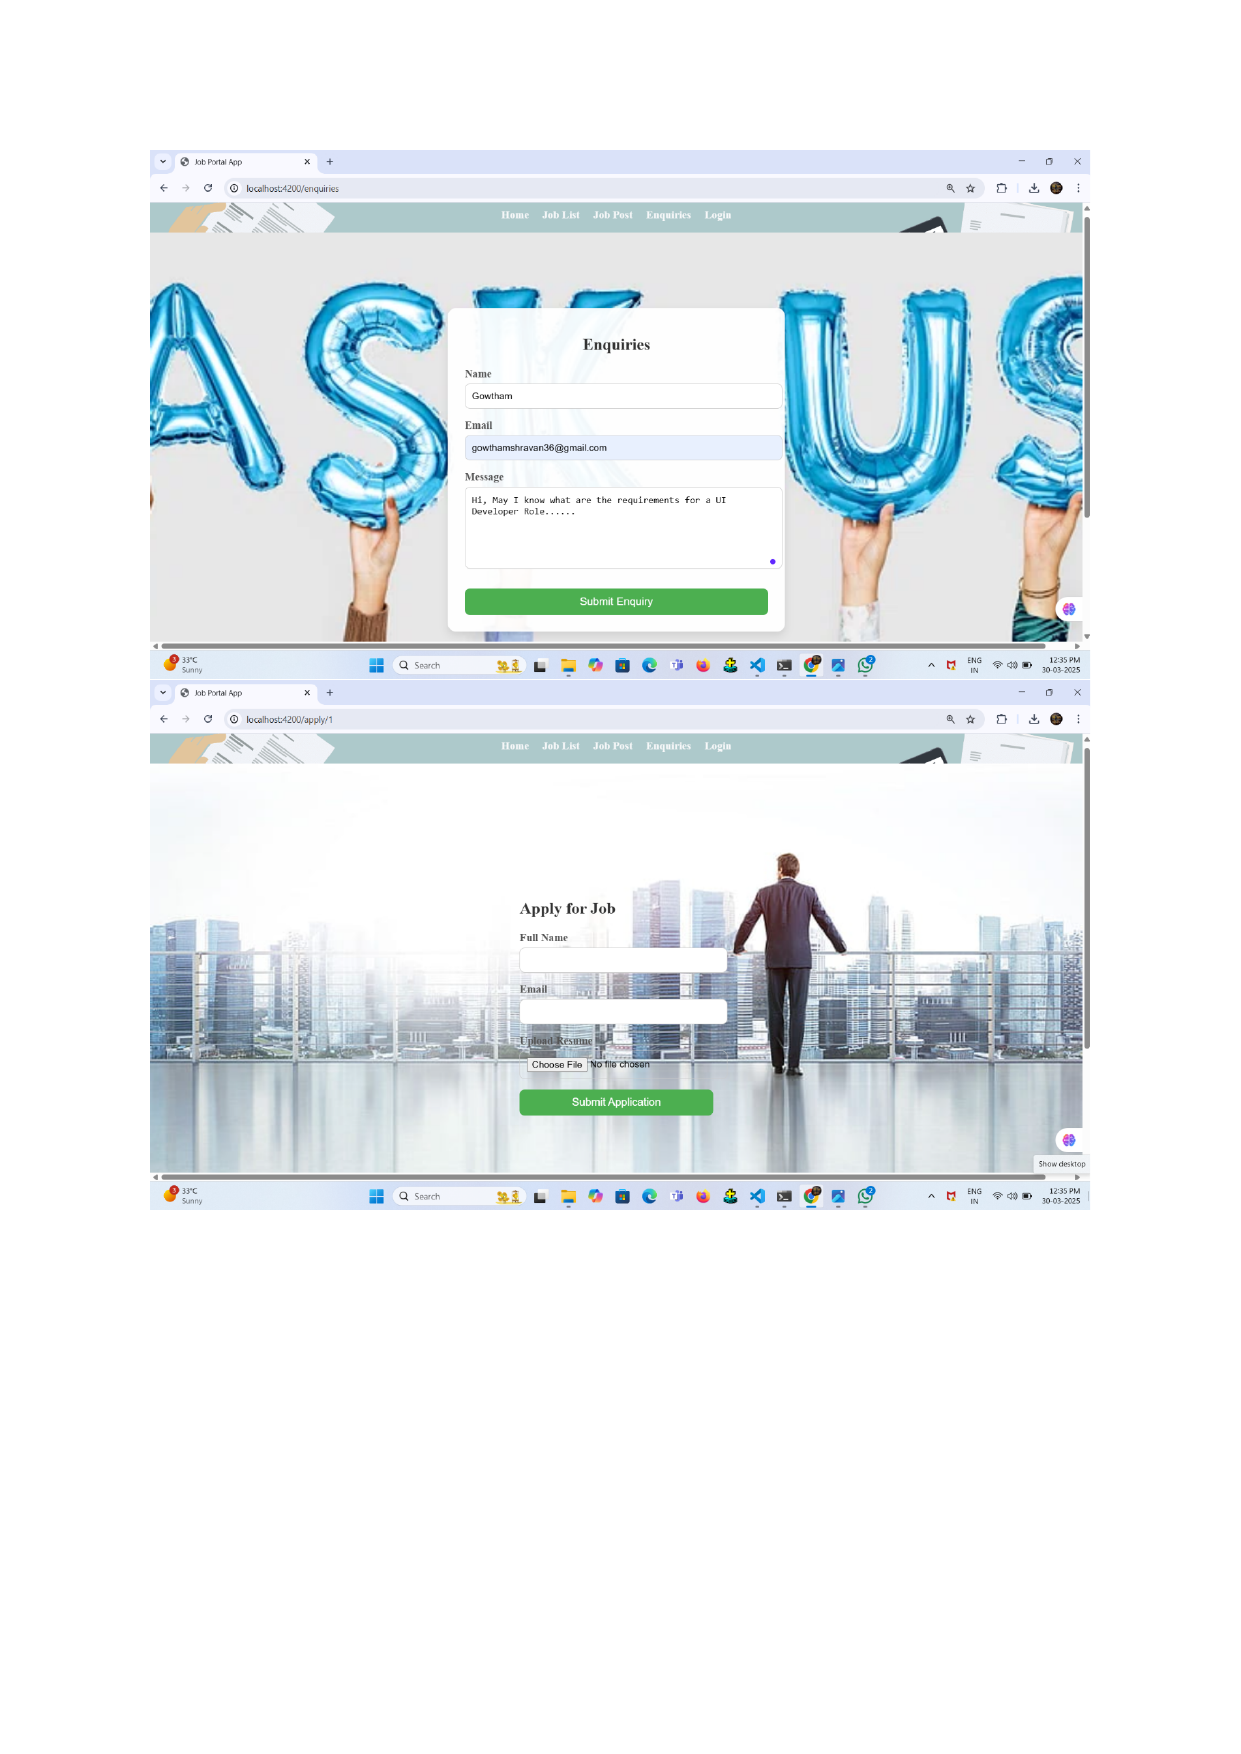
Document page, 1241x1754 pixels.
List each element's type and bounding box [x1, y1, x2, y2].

picture [150, 680, 1091, 1210]
picture [150, 150, 1091, 679]
picture [159, 357, 164, 366]
